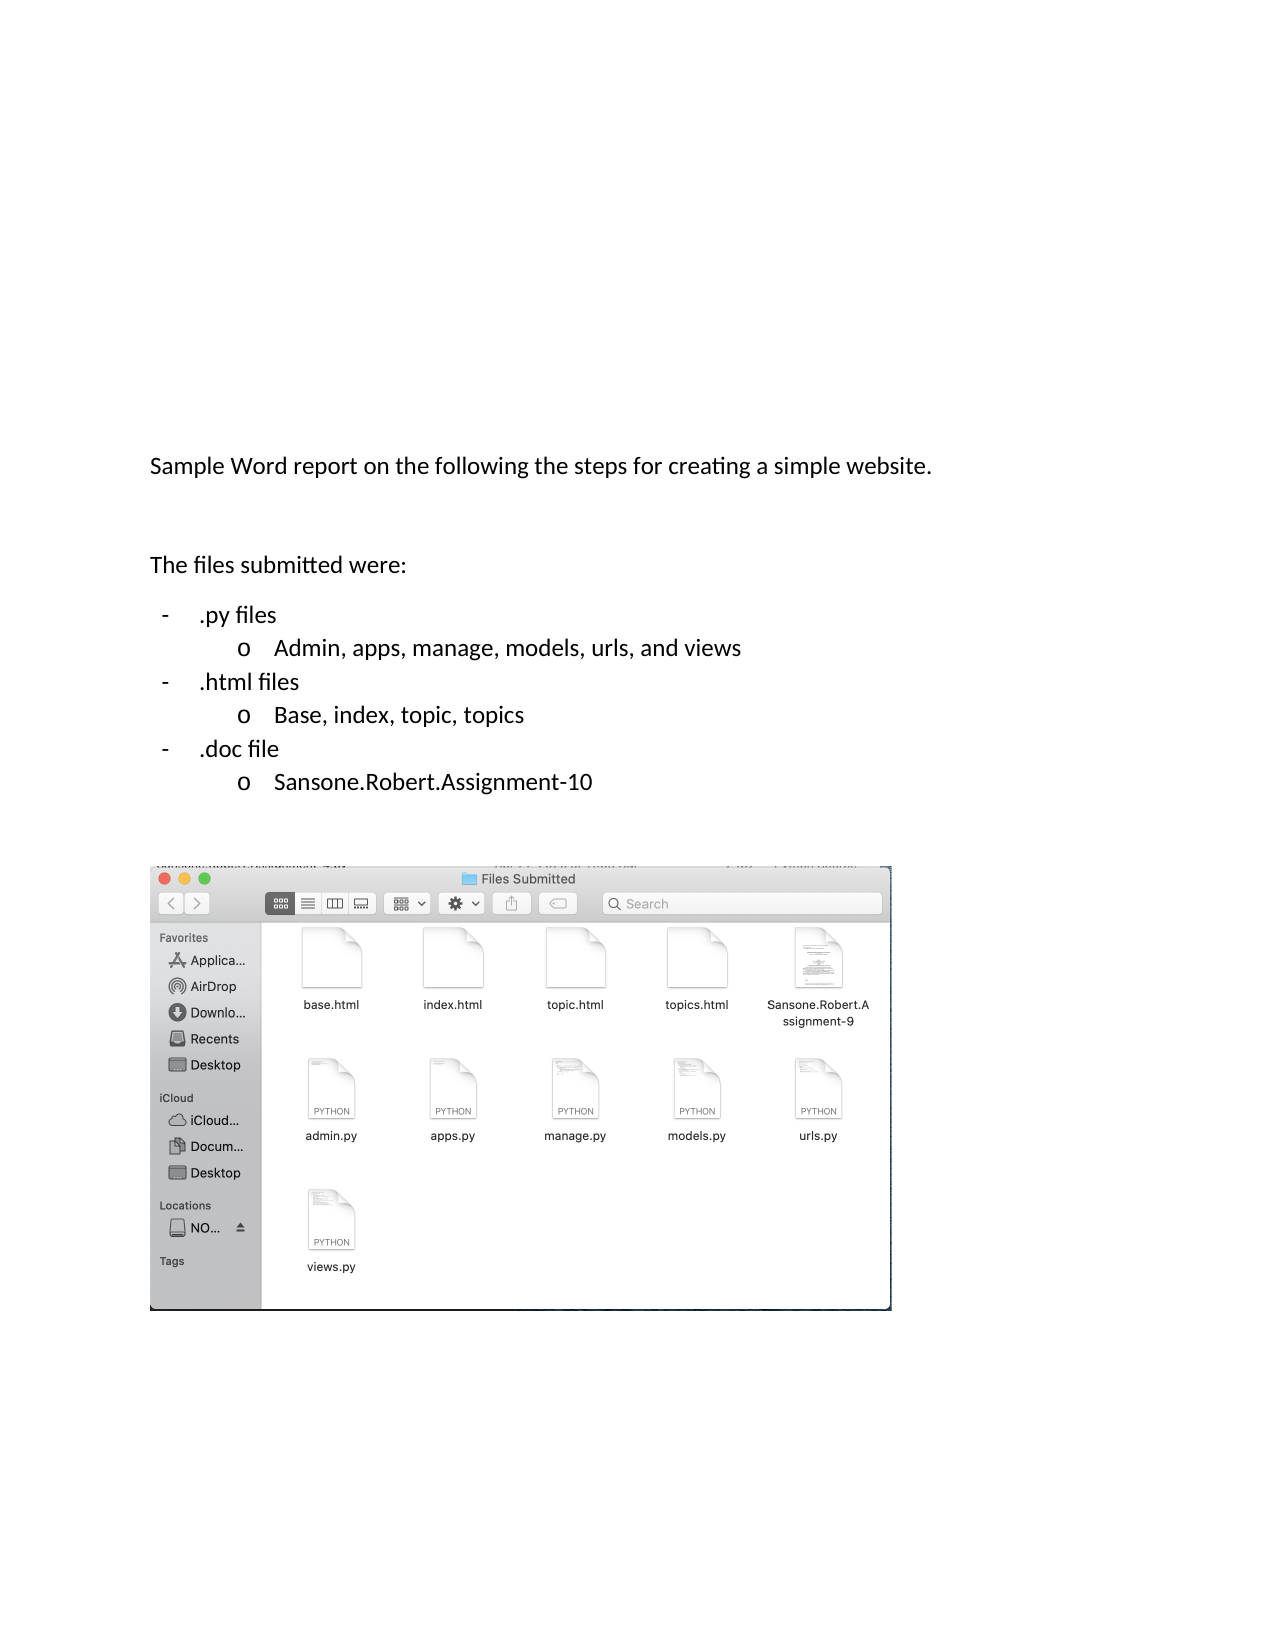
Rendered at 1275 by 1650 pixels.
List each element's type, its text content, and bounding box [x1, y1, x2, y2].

picture [150, 866, 892, 1311]
list .py files [161, 599, 1125, 629]
text Sample Word report on the following the steps for creating a simple website. [150, 450, 1125, 481]
list .html files [161, 666, 1125, 696]
list Base, index, topic, topics [236, 699, 1125, 731]
text The files submitted were: [150, 549, 1125, 580]
list Sansone.Robert.Assignment-10 [236, 766, 1125, 798]
list .doc file [161, 733, 1125, 764]
list Admin, apps, manage, models, urls, and views [236, 632, 1125, 663]
